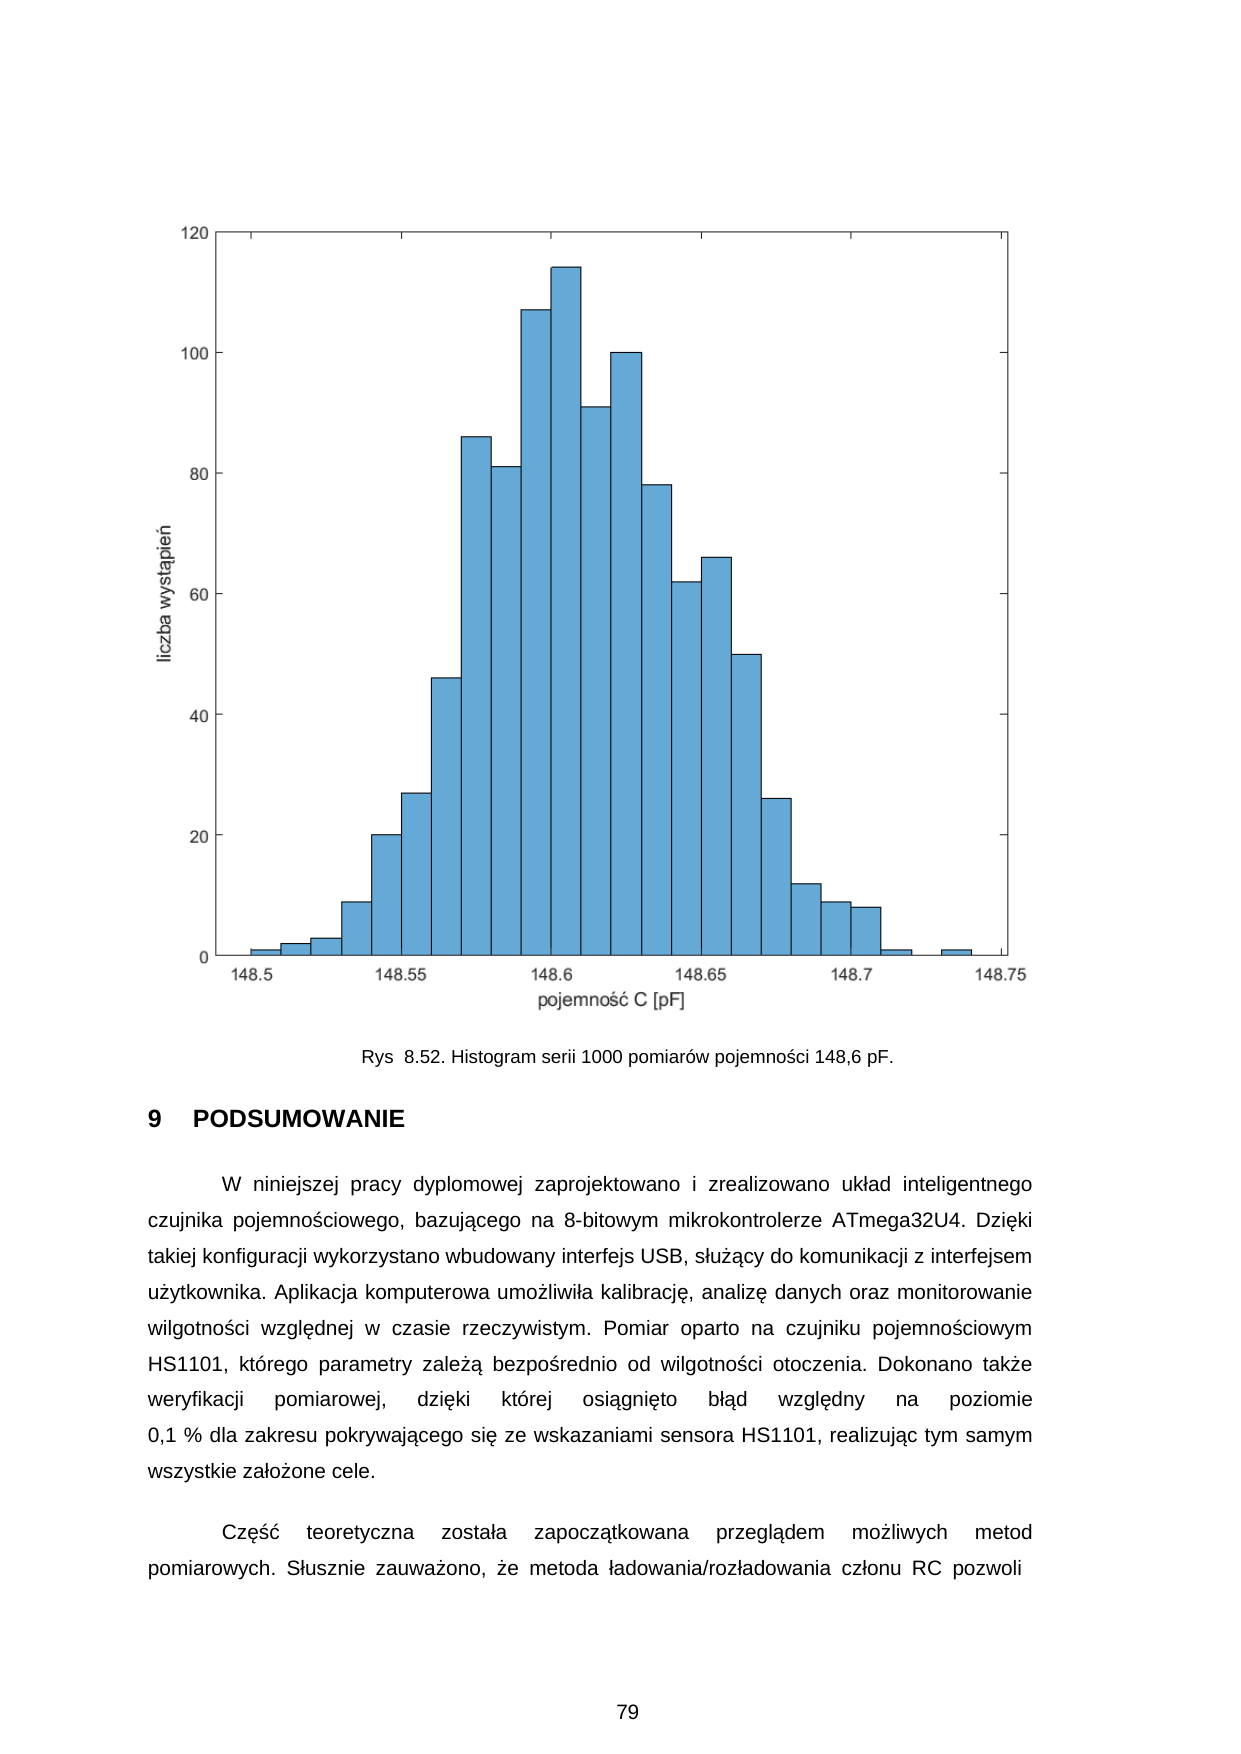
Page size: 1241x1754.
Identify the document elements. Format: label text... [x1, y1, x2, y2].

subtitle Podsumowanie [148, 1103, 1033, 1132]
picture [147, 209, 1034, 1022]
text W niniejszej pracy dyplomowej zaprojektowano i zrealizowano układ inteligentnego czujnika pojemnościowego, bazującego na 8-bitowym mikrokontrolerze ATmega32U4. Dzięki takiej konfiguracji wykorzystano wbudowany interfejs USB, służący do komunikacji z interfejsem użytkownika. Aplikacja komputerowa umożliwiła kalibrację, analizę danych oraz monitorowanie wilgotności względnej w czasie rzeczywistym. Pomiar oparto na czujniku pojemnościowym HS1101, którego parametry zależą bezpośrednio od wilgotności otoczenia. Dokonano także weryfikacji pomiarowej, dzięki której osiągnięto błąd względny na poziomie 0,1 % dla zakresu pokrywającego się ze wskazaniami sensora HS1101, realizując tym samym wszystkie założone cele. [148, 1172, 1033, 1483]
